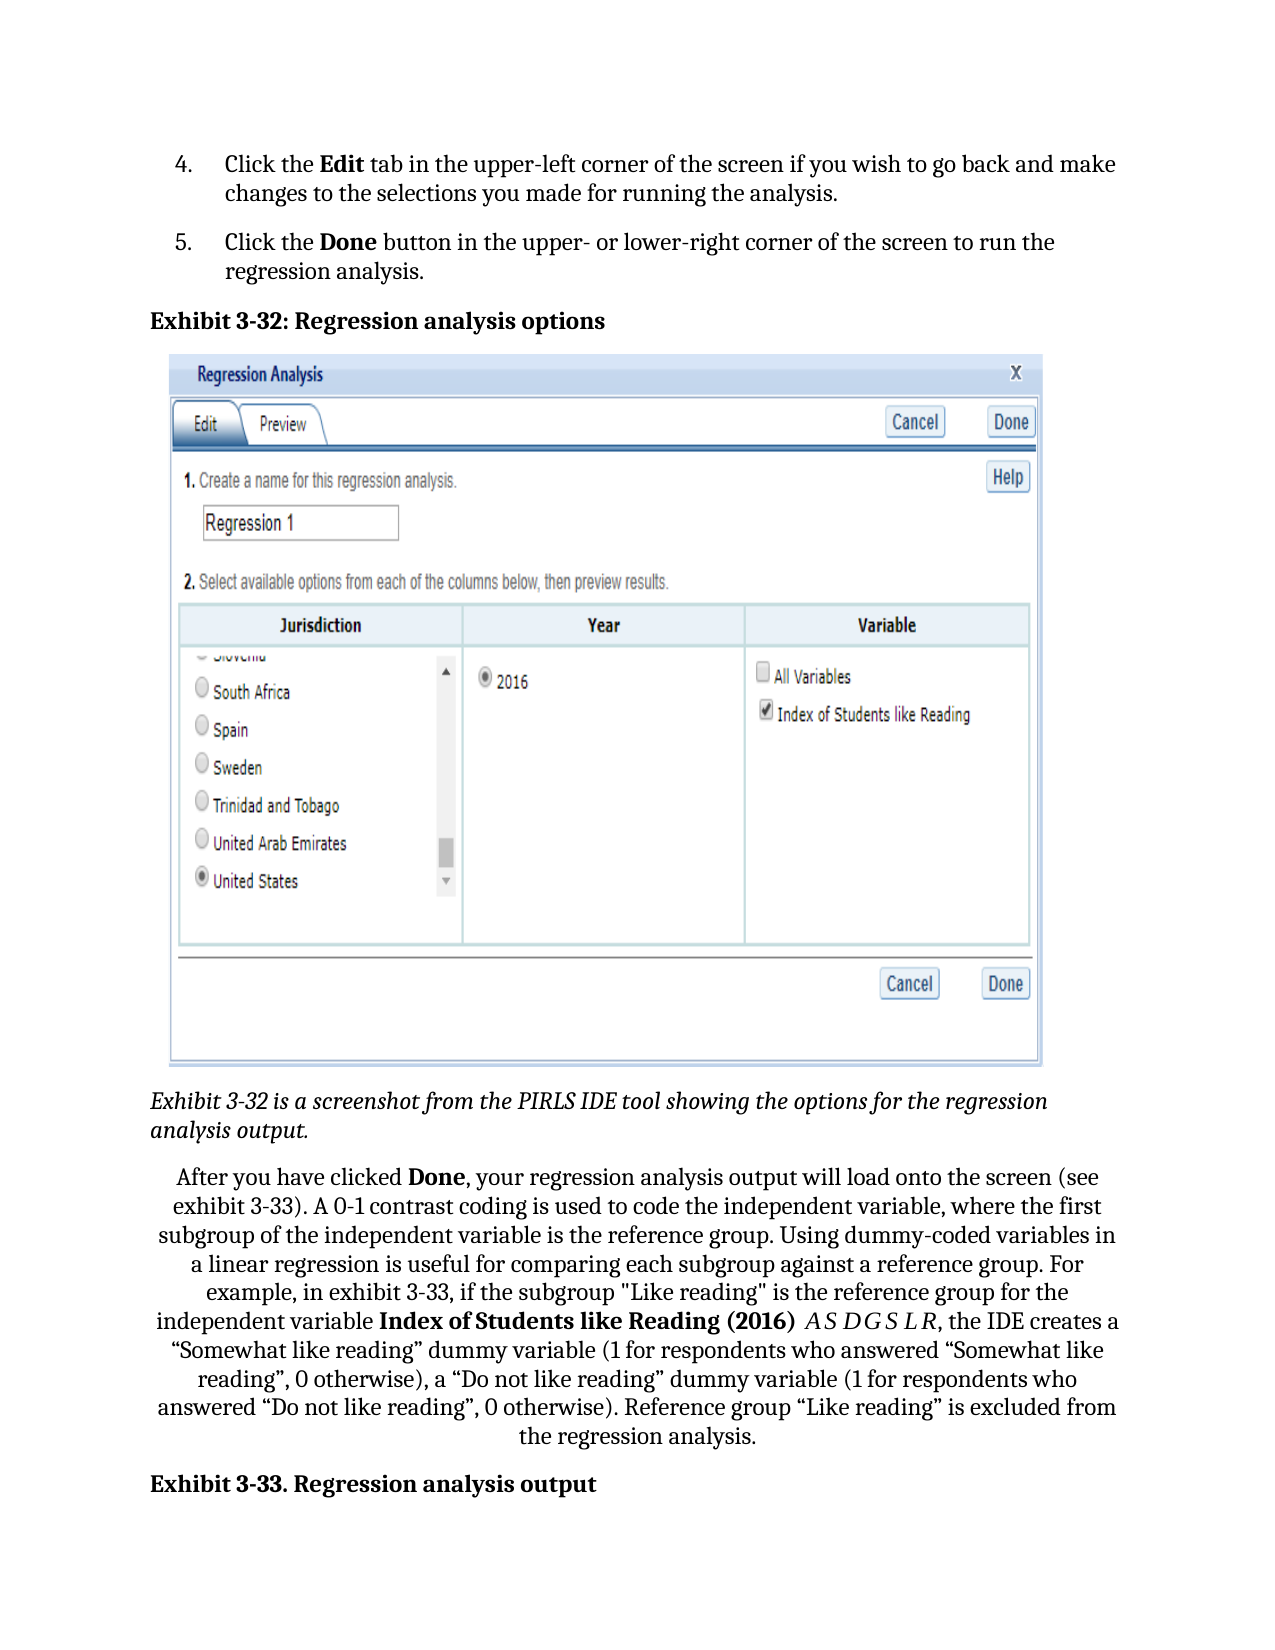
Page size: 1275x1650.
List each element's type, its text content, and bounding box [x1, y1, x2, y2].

text Exhibit 3-33. Regression analysis output [150, 1469, 1125, 1498]
text Exhibit 3-32 is a screenshot from the PIRLS IDE tool showing the options for the regression analysis output. [150, 1087, 1125, 1144]
text Exhibit 3-32: Regression analysis options [150, 307, 1125, 335]
picture [168, 354, 1044, 1067]
text After you have clicked Done, your regression analysis output will load onto the screen (see exhibit 3-33). A 0-1 contrast coding is used to code the independent variable, where the first subgroup of the independent variable is the reference group. Using dummy-coded variables in a linear regression is useful for comparing each subgroup against a reference group. For example, in exhibit 3-33, if the subgroup "Like reading" is the reference group for the independent variable Index of Students like Reading (2016) , the IDE creates a “Somewhat like reading” dummy variable (1 for respondents who answered “Somewhat like reading”, 0 otherwise), a “Do not like reading” dummy variable (1 for respondents who answered “Do not like reading”, 0 otherwise). Reference group “Like reading” is excluded from the regression analysis. [150, 1163, 1125, 1451]
list Click the Edit tab in the upper-left corner of the screen if you wish to go back and make changes to the selections you made for running the analysis. [175, 150, 1125, 207]
list Click the Done button in the upper- or lower-right corner of the screen to run the regression analysis. [175, 228, 1125, 286]
